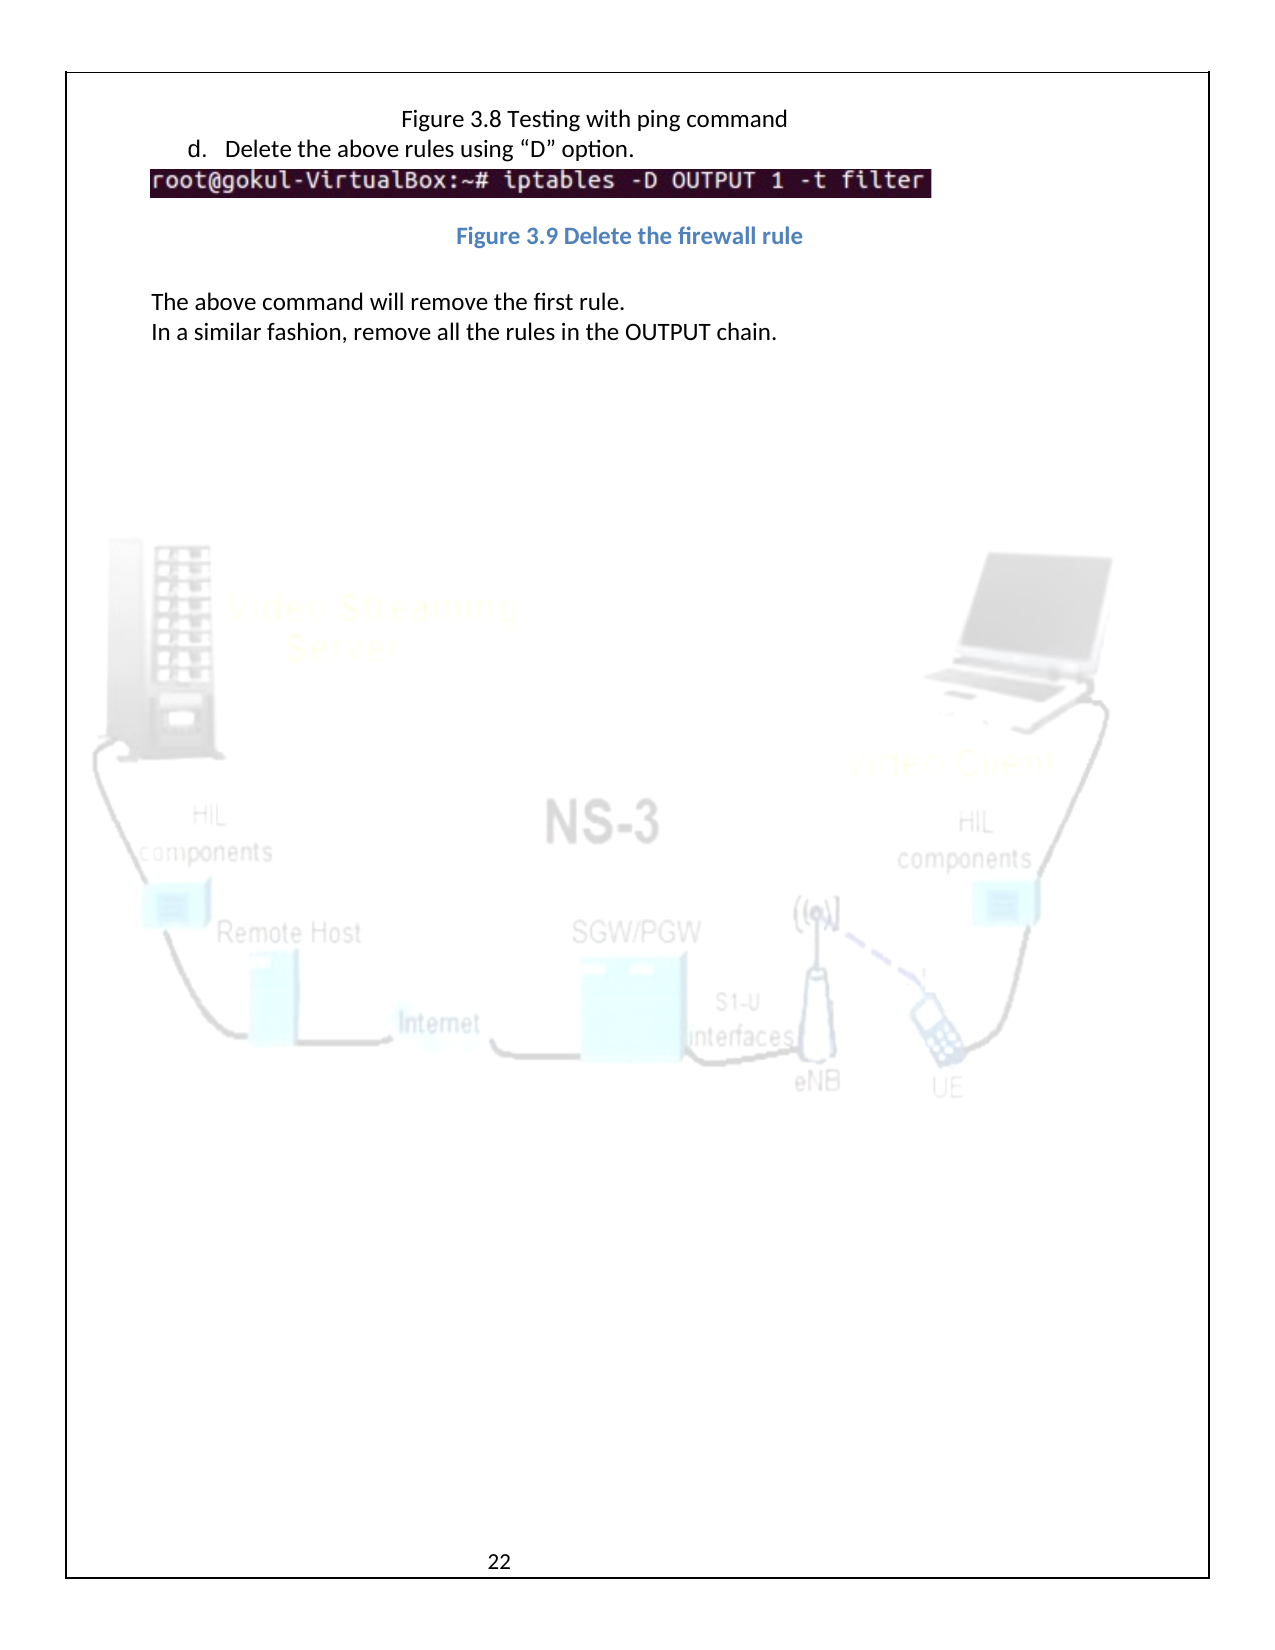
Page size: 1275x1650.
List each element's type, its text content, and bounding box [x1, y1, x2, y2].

text The above command will remove the first rule. [151, 286, 1109, 316]
text Figure 3.8 Testing with ping command [401, 103, 1109, 133]
picture [150, 169, 932, 198]
text In a similar fashion, remove all the rules in the OUTPUT chain. [151, 316, 1109, 347]
subtitle Figure 3.9 Delete the firewall rule [75, 220, 1184, 251]
list Delete the above rules using “­D” option. [187, 133, 1109, 164]
